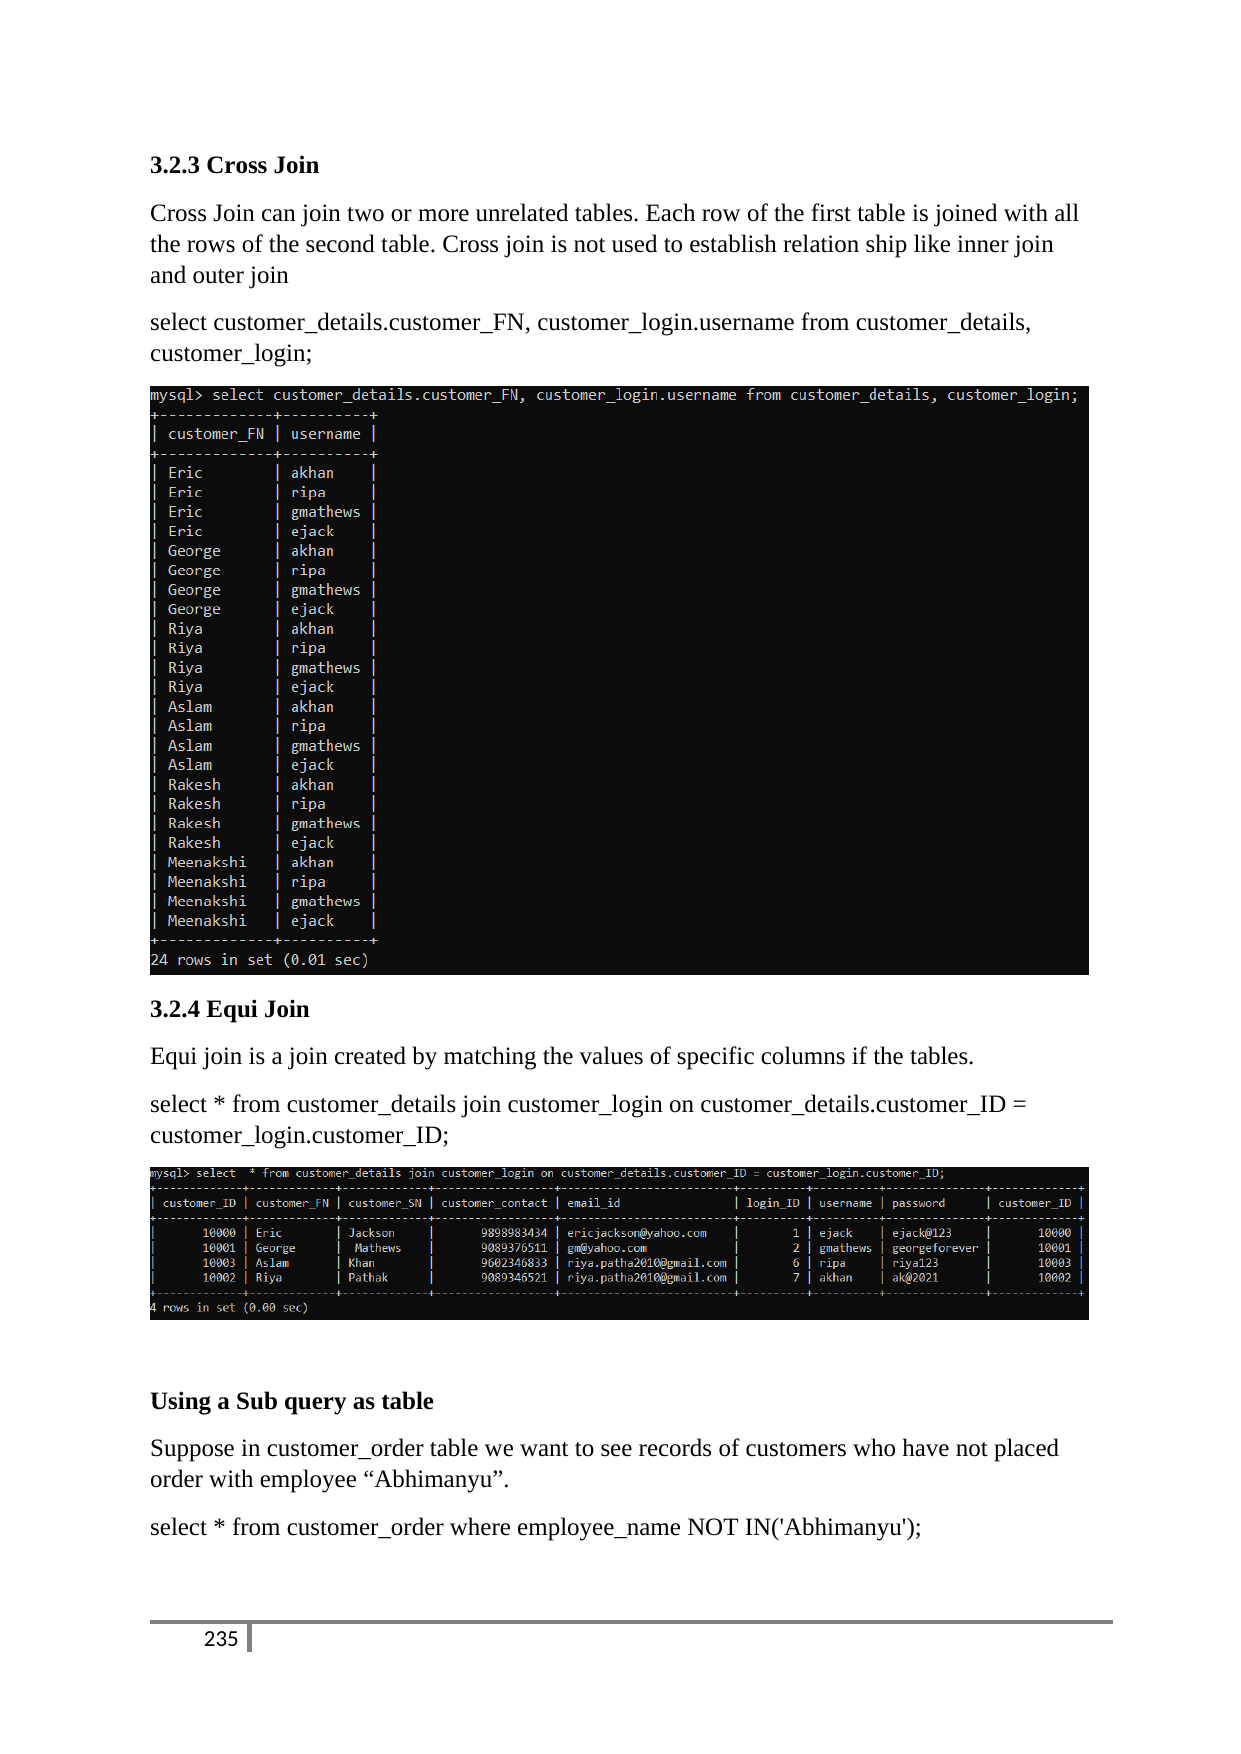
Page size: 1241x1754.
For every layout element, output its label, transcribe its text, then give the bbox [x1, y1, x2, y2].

text select * from customer_order where employee_name NOT IN('Abhimanyu'); [150, 1512, 1090, 1541]
picture [150, 386, 1089, 975]
text Suppose in customer_order table we want to see records of customers who have not placed order with employee “Abhimanyu”. [150, 1433, 1090, 1493]
text Cross Join can join two or more unrelated tables. Each row of the first table is joined with all the rows of the second table. Cross join is not used to establish relation ship like inner join and outer join [150, 198, 1090, 288]
text select customer_details.customer_FN, customer_login.username from customer_details, customer_login; [150, 307, 1090, 367]
text Equi join is a join created by matching the values of specific columns if the tables. [150, 1041, 1090, 1070]
text 3.2.3 Cross Join [150, 150, 1090, 179]
text 3.2.4 Equi Join [150, 994, 1090, 1022]
text Using a Sub query as table [150, 1386, 1090, 1414]
text select * from customer_details join customer_login on customer_details.customer_ID = customer_login.customer_ID; [150, 1089, 1090, 1149]
picture [150, 1167, 1089, 1320]
